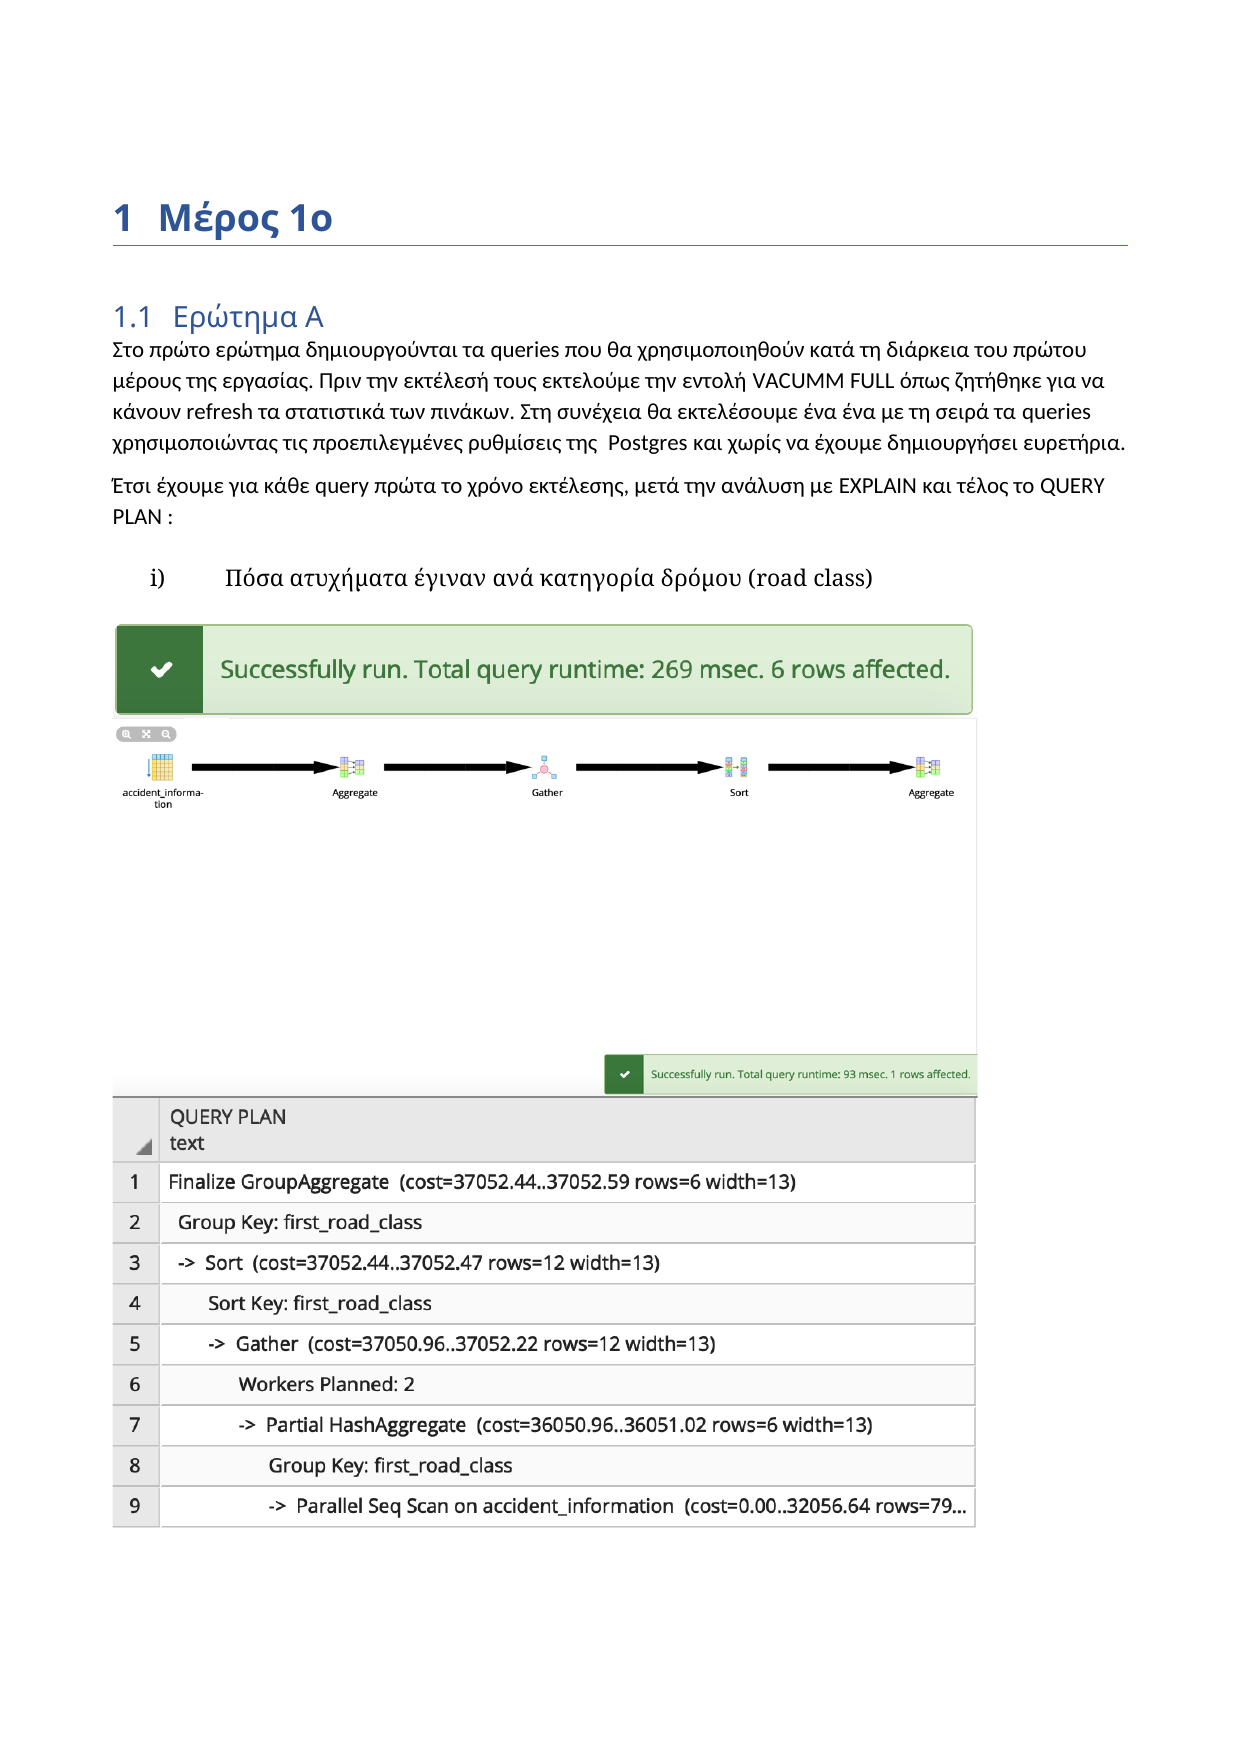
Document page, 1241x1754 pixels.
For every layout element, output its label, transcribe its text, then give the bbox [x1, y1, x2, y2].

picture [112, 622, 978, 1532]
text Στο πρώτο ερώτημα δημιουργούνται τα queries που θα χρησιμοποιηθούν κατά τη διάρκεια του πρώτου μέρους της εργασίας. Πριν την εκτέλεσή τους εκτελούμε την εντολή VACUMM FULL όπως ζητήθηκε για να κάνουν refresh τα στατιστικά των πινάκων. Στη συνέχεια θα εκτελέσουμε ένα ένα με τη σειρά τα queries χρησιμοποιώντας τις προεπιλεγμένες ρυθμίσεις της Postgres και χωρίς να έχουμε δημιουργήσει ευρετήρια. [112, 336, 1128, 456]
text Έτσι έχουμε για κάθε query πρώτα το χρόνο εκτέλεσης, μετά την ανάλυση με EXPLAIN και τέλος το QUERY PLAN : [112, 471, 1128, 530]
subtitle Ερώτημα A [112, 296, 1128, 336]
list Πόσα ατυχήματα έγιναν ανά κατηγορία δρόμου (road class) [150, 562, 1128, 593]
subtitle Μέρος 1ο [112, 192, 1128, 246]
